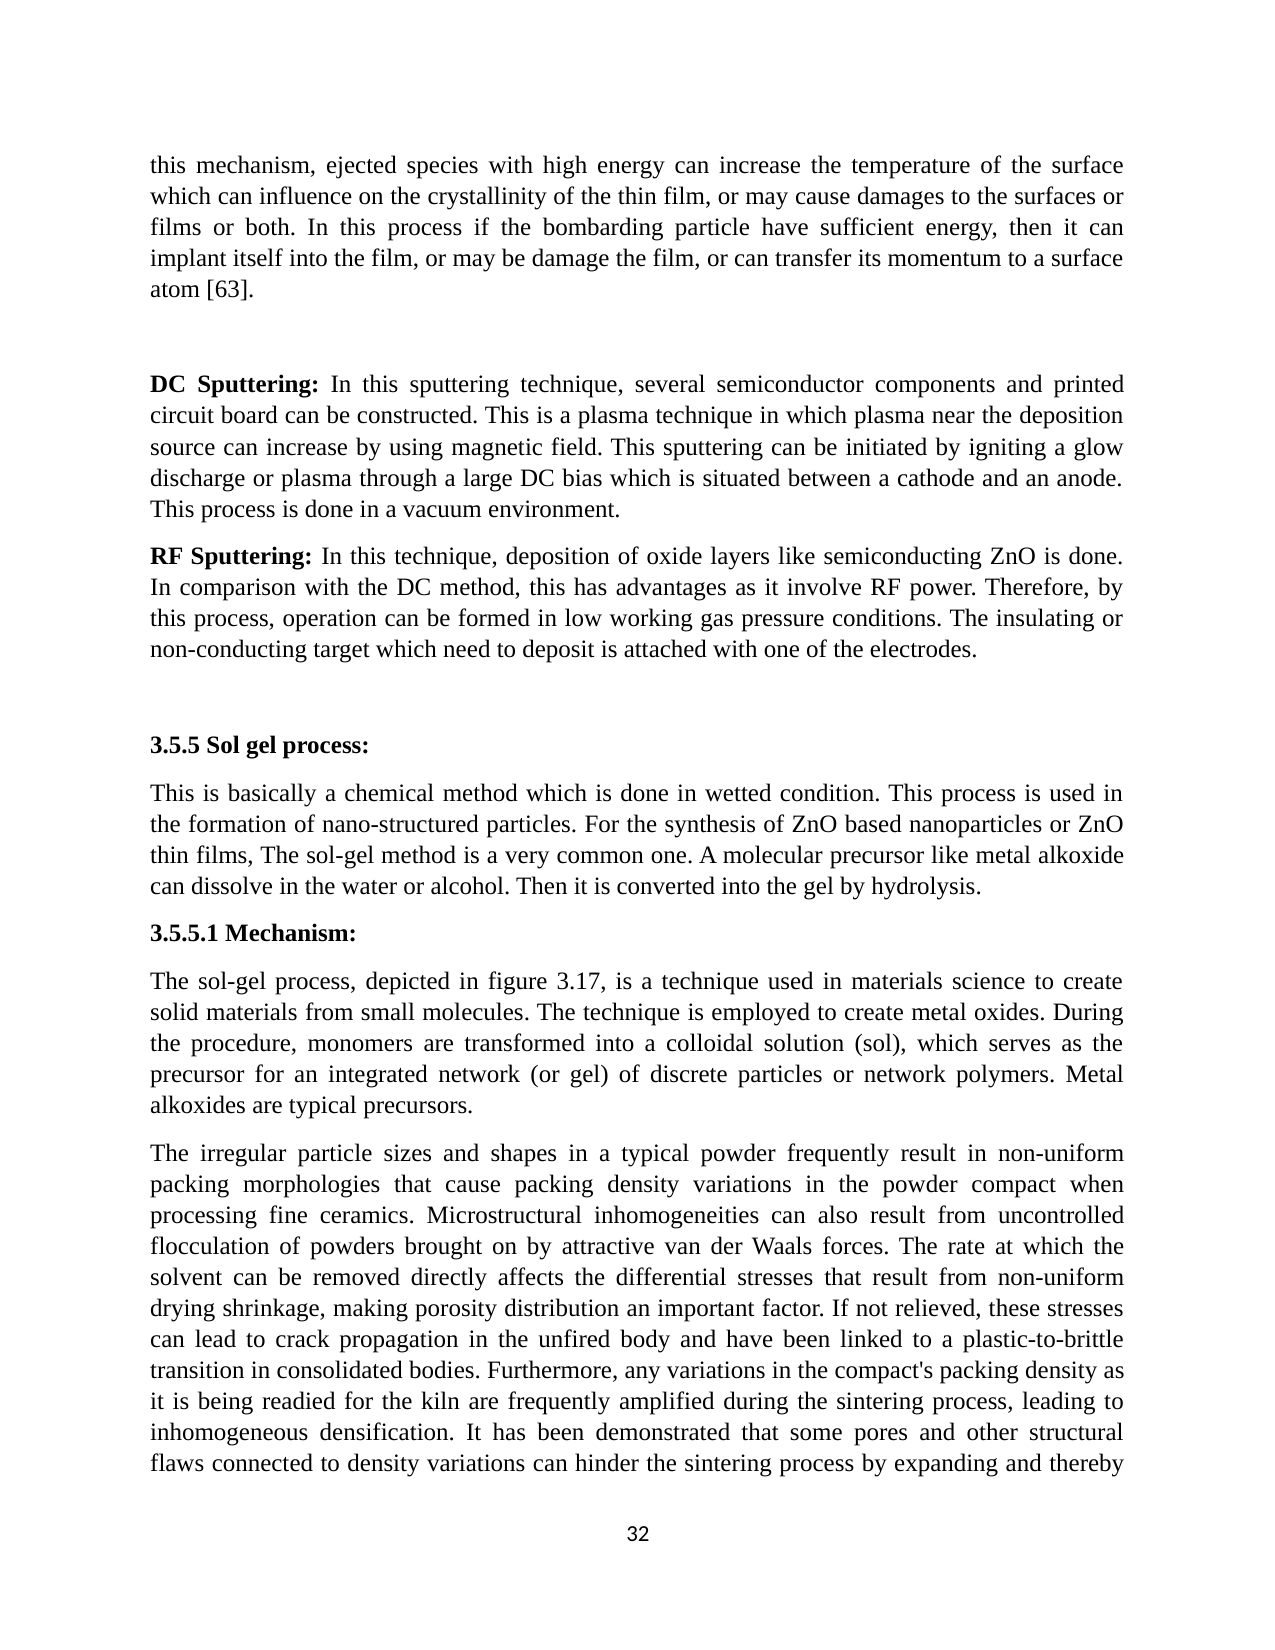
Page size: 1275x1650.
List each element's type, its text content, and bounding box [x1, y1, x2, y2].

text The sol-gel process, depicted in figure 3.17, is a technique used in materials science to create solid materials from small molecules. The technique is employed to create metal oxides. During the procedure, monomers are transformed into a colloidal solution (sol), which serves as the precursor for an integrated network (or gel) of discrete particles or network polymers. Metal alkoxides are typical precursors. [150, 966, 1125, 1119]
text RF Sputtering: In this technique, deposition of oxide layers like semiconducting ZnO is done. In comparison with the DC method, this has advantages as it involve RF power. Therefore, by this process, operation can be formed in low working gas pressure conditions. The insulating or non-conducting target which need to deposit is attached with one of the electrodes. [150, 541, 1125, 663]
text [150, 150, 1125, 303]
text 3.5.5.1 Mechanism: [150, 918, 1125, 947]
text 3.5.5 Sol gel process: [150, 730, 1125, 759]
text DC Sputtering: In this sputtering technique, several semiconductor components and printed circuit board can be constructed. This is a plasma technique in which plasma near the deposition source can increase by using magnetic field. This sputtering can be initiated by igniting a glow discharge or plasma through a large DC bias which is situated between a cathode and an anode. This process is done in a vacuum environment. [150, 369, 1125, 522]
text This is basically a chemical method which is done in wetted condition. This process is used in the formation of nano-structured particles. For the synthesis of ZnO based nanoparticles or ZnO thin films, The sol-gel method is a very common one. A molecular precursor like metal alkoxide can dissolve in the water or alcohol. Then it is converted into the gel by hydrolysis. [150, 778, 1125, 899]
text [150, 1138, 1125, 1477]
